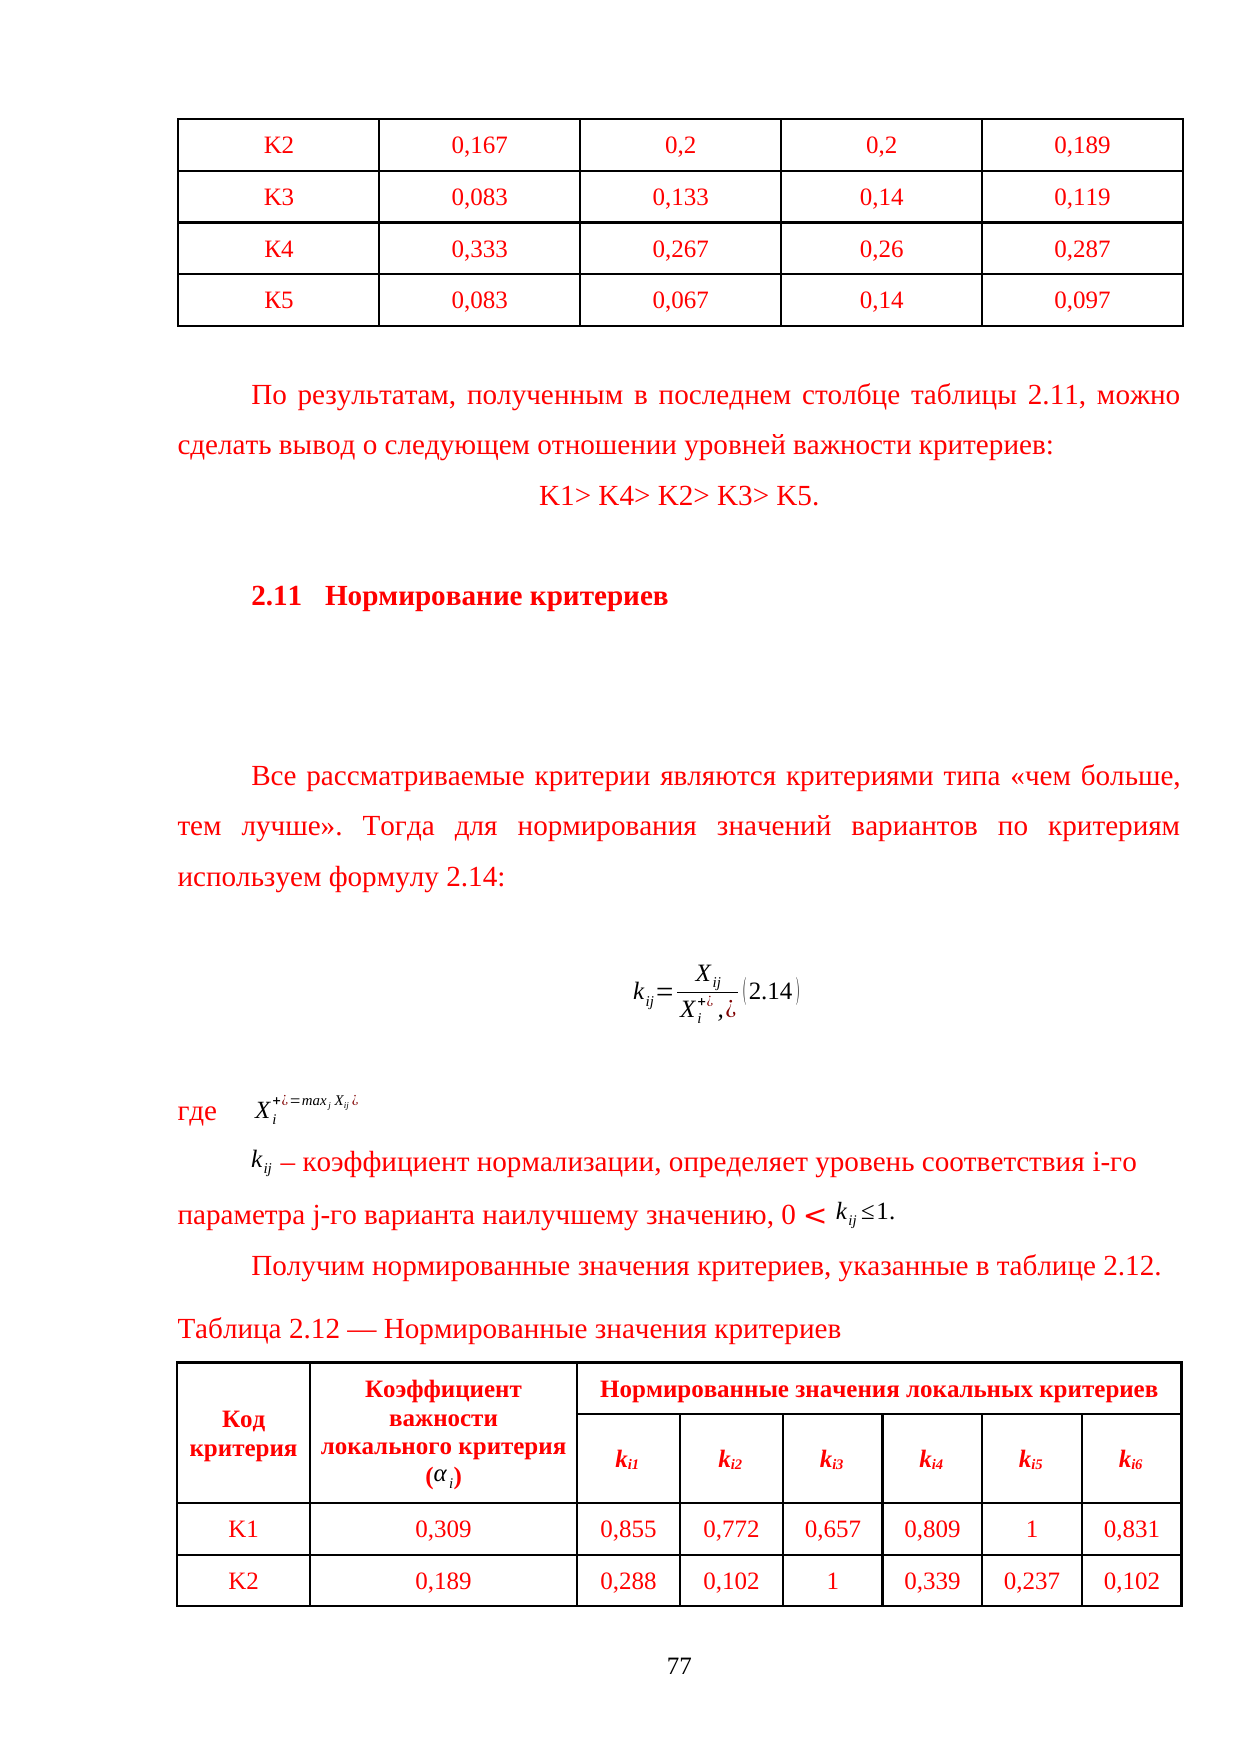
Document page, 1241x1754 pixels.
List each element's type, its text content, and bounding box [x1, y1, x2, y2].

table_cell 0,333 [380, 224, 579, 273]
table_cell 0,267 [581, 224, 780, 273]
table_cell 0,809 [884, 1504, 981, 1553]
table_header Код критерия [178, 1364, 309, 1502]
table_cell 0,288 [578, 1556, 679, 1605]
table_cell ki5 [983, 1415, 1081, 1502]
table_cell 0,831 [1083, 1504, 1180, 1553]
table_cell 0,2 [782, 120, 981, 170]
table_cell 0,237 [983, 1556, 1081, 1605]
text – коэффициент нормализации, определяет уровень соответствия i-го параметра j-го варианта наилучшему значению, 0 < [177, 1144, 1181, 1231]
table_cell 0,339 [884, 1556, 981, 1605]
table_cell 0,2 [581, 120, 780, 170]
table_cell 0,083 [380, 172, 579, 221]
table_cell 0,133 [581, 172, 780, 221]
table_cell 0,102 [681, 1556, 782, 1605]
table_cell ki3 [784, 1415, 881, 1502]
table_cell 0,189 [983, 120, 1182, 170]
table_cell 0,189 [311, 1556, 576, 1605]
table_cell 0,14 [782, 172, 981, 221]
text Все рассматриваемые критерии являются критериями типа «чем больше, тем лучше». Тогда для нормирования значений вариантов по критериям используем формулу 2.14: [177, 758, 1181, 892]
table_cell 0,102 [1083, 1556, 1180, 1605]
table_cell 0,14 [782, 275, 981, 325]
table_cell 1 [983, 1504, 1081, 1553]
table_cell 0,083 [380, 275, 579, 325]
table_cell 0,287 [983, 224, 1182, 273]
table_cell K2 [179, 120, 378, 170]
table_cell 1 [784, 1556, 881, 1605]
table_cell ki1 [578, 1415, 679, 1502]
table_cell 0,772 [681, 1504, 782, 1553]
table_cell 0,167 [380, 120, 579, 170]
table_cell K2 [178, 1556, 309, 1605]
table_cell 0,097 [983, 275, 1182, 325]
list Нормирование критериев [177, 578, 1180, 612]
table_cell 0,26 [782, 224, 981, 273]
table_cell 0,657 [784, 1504, 881, 1553]
text По результатам, полученным в последнем столбце таблицы 2.11, можно сделать вывод о следующем отношении уровней важности критериев: [177, 377, 1181, 461]
text Получим нормированные значения критериев, указанные в таблице 2.12. [177, 1248, 1181, 1282]
table_cell K1 [178, 1504, 309, 1553]
table_cell ki4 [884, 1415, 981, 1502]
table_cell 0,119 [983, 172, 1182, 221]
table_cell ki2 [681, 1415, 782, 1502]
table_cell К4 [179, 224, 378, 273]
text где [177, 1092, 1181, 1127]
table_header Нормированные значения локальных критериев [578, 1364, 1180, 1413]
text K1> K4> K2> K3> K5. [177, 478, 1181, 511]
table_cell К5 [179, 275, 378, 325]
table_header Коэффициент важности локального критерия () [311, 1364, 576, 1502]
table_cell K3 [179, 172, 378, 221]
text Таблица 2.12 — Нормированные значения критериев [177, 1311, 1181, 1344]
table_cell 0,855 [578, 1504, 679, 1553]
table_cell 0,309 [311, 1504, 576, 1553]
table_cell 0,067 [581, 275, 780, 325]
table_cell ki6 [1083, 1415, 1180, 1502]
